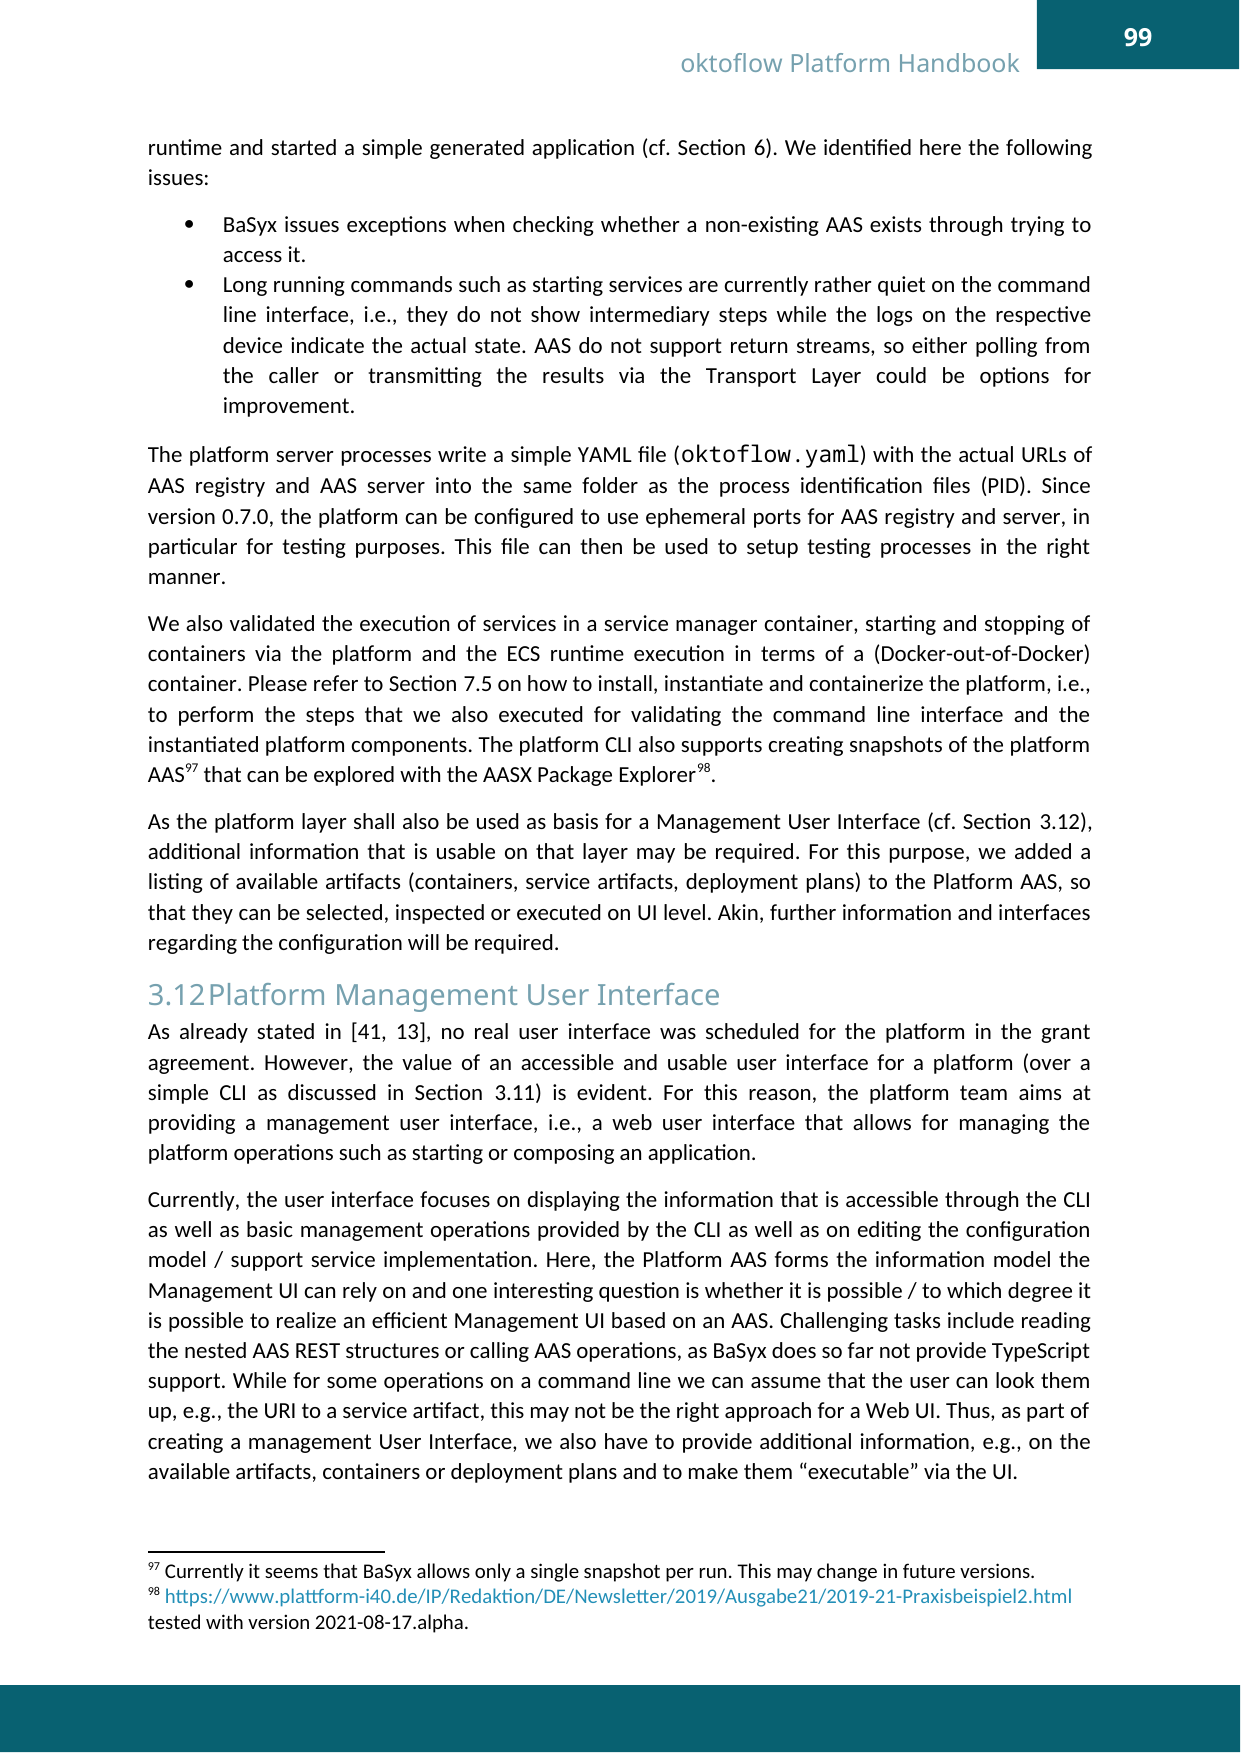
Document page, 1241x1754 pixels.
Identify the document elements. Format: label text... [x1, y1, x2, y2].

text As the platform layer shall also be used as basis for a Management User Interface (cf. Section 3.12), additional information that is usable on that layer may be required. For this purpose, we added a listing of available artifacts (containers, service artifacts, deployment plans) to the Platform AAS, so that they can be selected, inspected or executed on UI level. Akin, further information and interfaces regarding the configuration will be required. [148, 807, 1093, 956]
text The platform server processes write a simple YAML file (oktoflow.yaml) with the actual URLs of AAS registry and AAS server into the same folder as the process identification files (PID). Since version 0.7.0, the platform can be configured to use ephemeral ports for AAS registry and server, in particular for testing purposes. This file can then be used to setup testing processes in the right manner. [148, 438, 1093, 590]
subtitle Platform Management User Interface [148, 975, 1093, 1014]
list BaSyx issues exceptions when checking whether a non-existing AAS exists through trying to access it. [185, 210, 1093, 268]
text Currently, the user interface focuses on displaying the information that is accessible through the CLI as well as basic management operations provided by the CLI as well as on editing the configuration model / support service implementation. Here, the Platform AAS forms the information model the Management UI can rely on and one interesting question is whether it is possible / to which degree it is possible to realize an efficient Management UI based on an AAS. Challenging tasks include reading the nested AAS REST structures or calling AAS operations, as BaSyx does so far not provide TypeScript support. While for some operations on a command line we can assume that the user can look them up, e.g., the URI to a service artifact, this may not be the right approach for a Web UI. Thus, as part of creating a management User Interface, we also have to provide additional information, e.g., on the available artifacts, containers or deployment plans and to make them “executable” via the UI. [148, 1185, 1093, 1485]
text As already stated in [41, 13], no real user interface was scheduled for the platform in the grant agreement. However, the value of an accessible and usable user interface for a platform (over a simple CLI as discussed in Section 3.11) is evident. For this reason, the platform team aims at providing a management user interface, i.e., a web user interface that allows for managing the platform operations such as starting or composing an application. [148, 1017, 1093, 1166]
text We also validated the execution of services in a service manager container, starting and stopping of containers via the platform and the ECS runtime execution in terms of a (Docker-out-of-Docker) container. Please refer to Section 7.5 on how to install, instantiate and containerize the platform, i.e., to perform the steps that we also executed for validating the command line interface and the instantiated platform components. The platform CLI also supports creating snapshots of the platform AAS that can be explored with the AASX Package Explorer. [148, 609, 1093, 788]
list Long running commands such as starting services are currently rather quiet on the command line interface, i.e., they do not show intermediary steps while the logs on the respective device indicate the actual state. AAS do not support return streams, so either polling from the caller or transmitting the results via the Transport Layer could be options for improvement. [185, 270, 1093, 419]
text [148, 133, 1093, 191]
